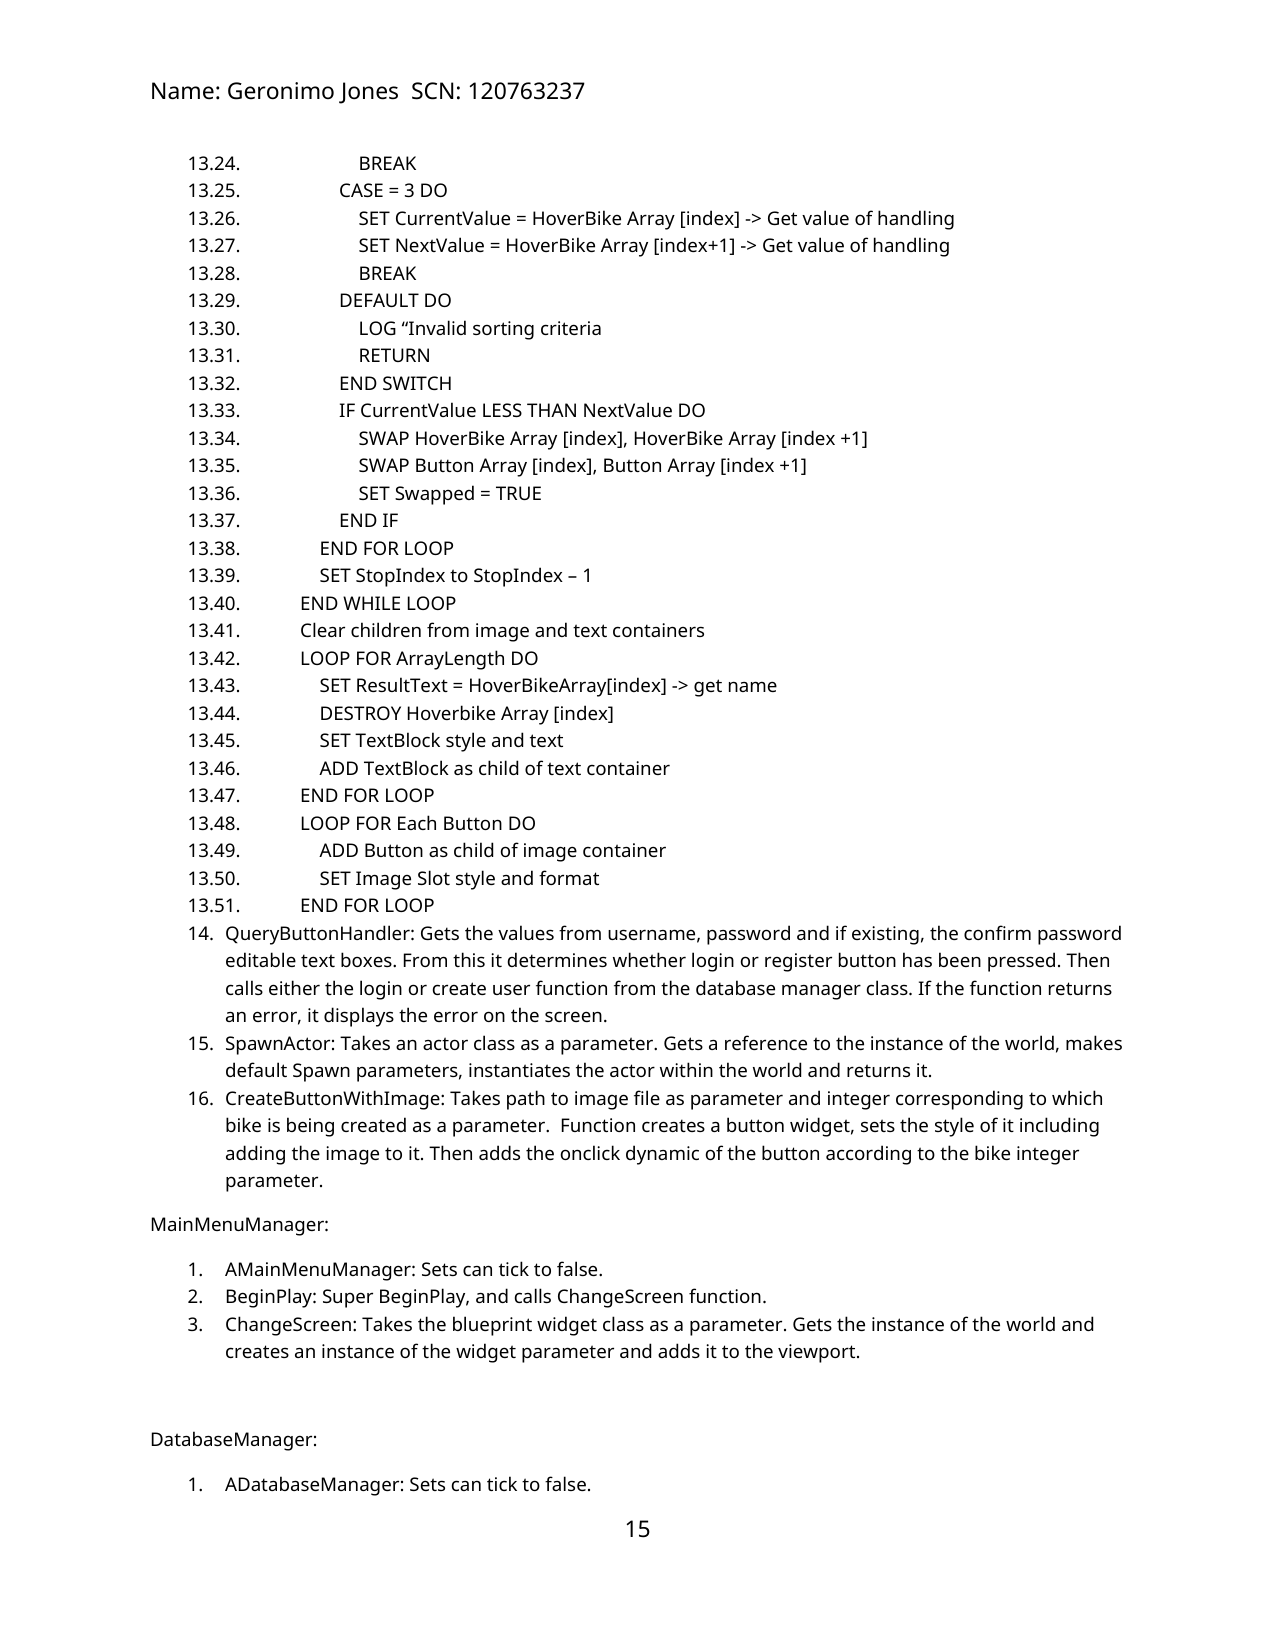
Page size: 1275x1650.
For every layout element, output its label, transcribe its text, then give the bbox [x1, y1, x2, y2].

list SET Swapped = TRUE [187, 480, 1125, 506]
list SWAP Button Array [index], Button Array [index +1] [187, 452, 1125, 478]
list Clear children from image and text containers [187, 617, 1125, 643]
list DEFAULT DO [187, 287, 1125, 313]
list RETURN [187, 342, 1125, 368]
list SWAP HoverBike Array [index], HoverBike Array [index +1] [187, 425, 1125, 451]
list ADD TextBlock as child of text container [187, 755, 1125, 781]
list SET StopIndex to StopIndex – 1 [187, 562, 1125, 588]
list LOG “Invalid sorting criteria [187, 315, 1125, 341]
list DESTROY Hoverbike Array [index] [187, 700, 1125, 726]
list END FOR LOOP [187, 535, 1125, 561]
list CreateButtonWithImage: Takes path to image file as parameter and integer corresponding to which bike is being created as a parameter. Function creates a button widget, sets the style of it including adding the image to it. Then adds the onclick dynamic of the button according to the bike integer parameter. [187, 1085, 1125, 1193]
list END IF [187, 507, 1125, 533]
list END WHILE LOOP [187, 590, 1125, 616]
list SET ResultText = HoverBikeArray[index] -> get name [187, 672, 1125, 698]
list SpawnActor: Takes an actor class as a parameter. Gets a reference to the instance of the world, makes default Spawn parameters, instantiates the actor within the world and returns it. [187, 1030, 1125, 1083]
list IF CurrentValue LESS THAN NextValue DO [187, 397, 1125, 423]
list SET Image Slot style and format [187, 865, 1125, 891]
list LOOP FOR Each Button DO [187, 810, 1125, 836]
list BREAK [187, 260, 1125, 286]
text MainMenuManager: [150, 1212, 1125, 1237]
list BREAK [187, 150, 1125, 176]
list AMainMenuManager: Sets can tick to false. [187, 1256, 1125, 1281]
list END SWITCH [187, 370, 1125, 396]
list LOOP FOR ArrayLength DO [187, 645, 1125, 671]
list ADD Button as child of image container [187, 837, 1125, 863]
text DatabaseManager: [150, 1427, 1125, 1452]
list BeginPlay: Super BeginPlay, and calls ChangeScreen function. [187, 1283, 1125, 1309]
list ChangeScreen: Takes the blueprint widget class as a parameter. Gets the instance of the world and creates an instance of the widget parameter and adds it to the viewport. [187, 1311, 1125, 1364]
list QueryButtonHandler: Gets the values from username, password and if existing, the confirm password editable text boxes. From this it determines whether login or register button has been pressed. Then calls either the login or create user function from the database manager class. If the function returns an error, it displays the error on the screen. [187, 920, 1125, 1028]
list END FOR LOOP [187, 782, 1125, 808]
list CASE = 3 DO [187, 177, 1125, 203]
list SET NextValue = HoverBike Array [index+1] -> Get value of handling [187, 232, 1125, 258]
list SET TextBlock style and text [187, 727, 1125, 753]
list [187, 1471, 1125, 1496]
list SET CurrentValue = HoverBike Array [index] -> Get value of handling [187, 205, 1125, 231]
list END FOR LOOP [187, 892, 1125, 918]
